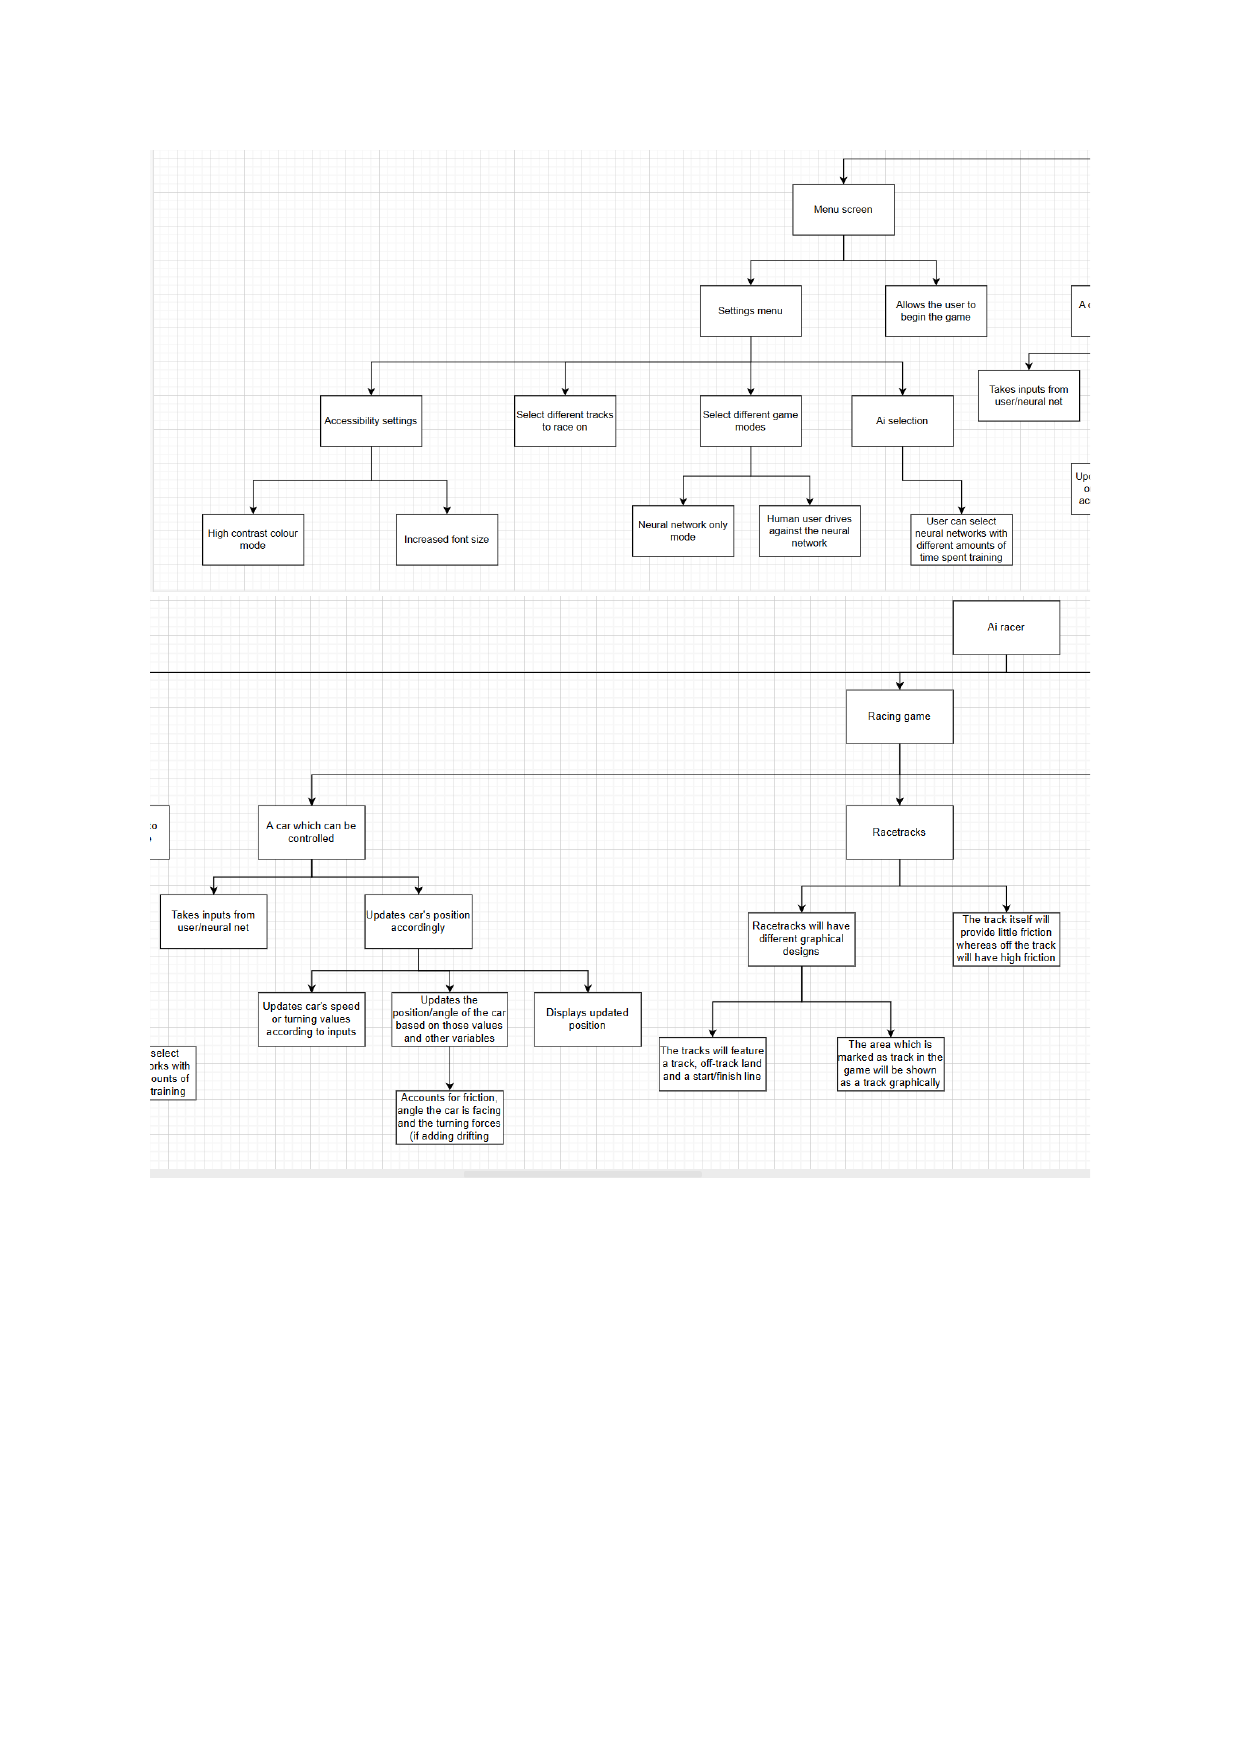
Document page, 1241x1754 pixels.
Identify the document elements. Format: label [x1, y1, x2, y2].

picture [150, 150, 1091, 592]
picture [150, 596, 1091, 1178]
